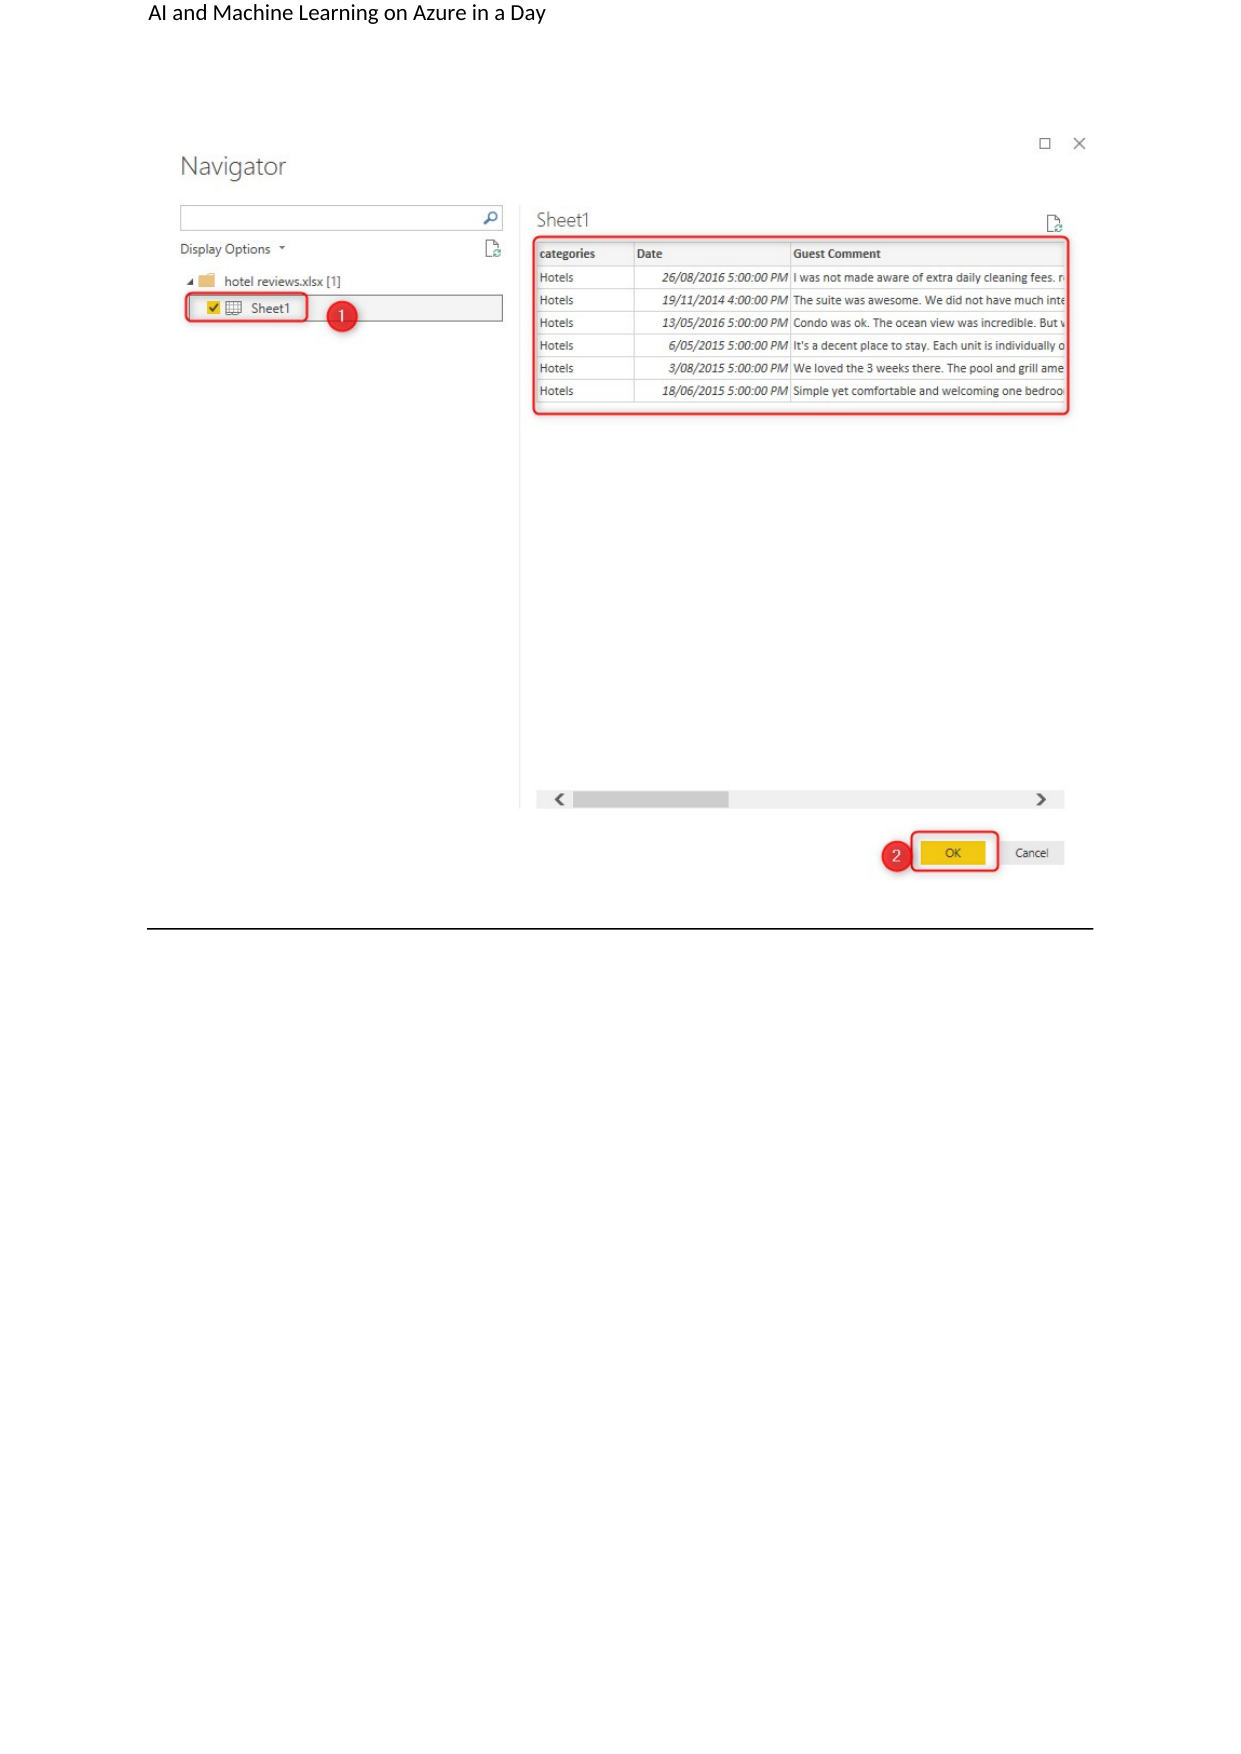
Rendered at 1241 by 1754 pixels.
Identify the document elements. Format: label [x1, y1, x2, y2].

picture [178, 137, 1086, 881]
